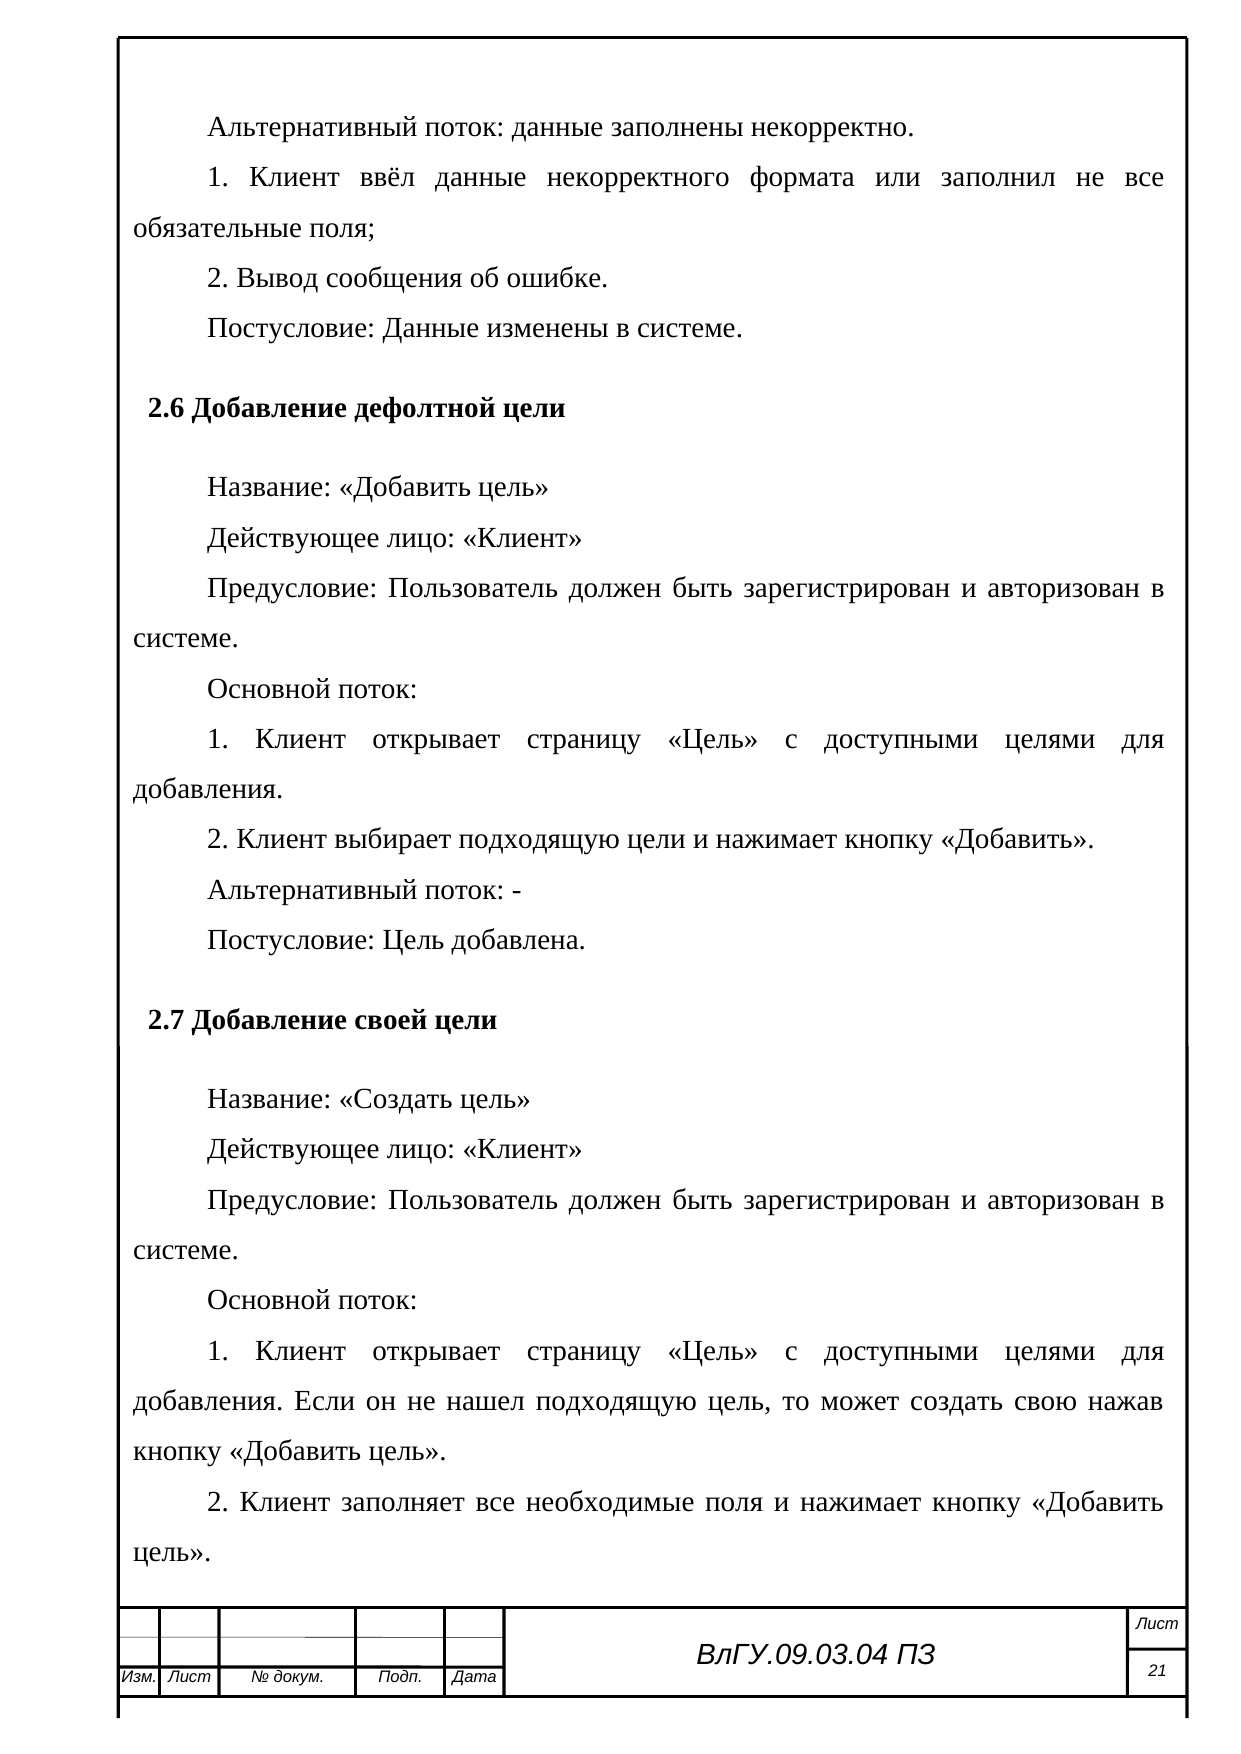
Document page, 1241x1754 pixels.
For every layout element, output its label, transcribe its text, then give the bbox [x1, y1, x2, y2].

text Постусловие: Данные изменены в системе. [133, 311, 1165, 344]
text Предусловие: Пользователь должен быть зарегистрирован и авторизован в системе. [133, 570, 1165, 654]
text Предусловие: Пользователь должен быть зарегистрирован и авторизован в системе. [133, 1182, 1165, 1266]
text 1. Клиент ввёл данные некорректного формата или заполнил не все обязательные поля; [133, 159, 1165, 243]
text 2. Клиент заполняет все необходимые поля и нажимает кнопку «Добавить цель». [133, 1484, 1165, 1568]
text Основной поток: [133, 1282, 1165, 1316]
text 1. Клиент открывает страницу «Цель» с доступными целями для добавления. [133, 721, 1165, 805]
text 2.6 Добавление дефолтной цели [148, 390, 1164, 423]
text 2. Вывод сообщения об ошибке. [133, 260, 1165, 294]
text Альтернативный поток: данные заполнены некорректно. [133, 109, 1165, 143]
text 2. Клиент выбирает подходящую цели и нажимает кнопку «Добавить». [133, 822, 1165, 855]
text 1. Клиент открывает страницу «Цель» с доступными целями для добавления. Если он не нашел подходящую цель, то может создать свою нажав кнопку «Добавить цель». [133, 1333, 1165, 1467]
text Постусловие: Цель добавлена. [133, 922, 1165, 956]
text Название: «Добавить цель» [133, 469, 1165, 503]
text Альтернативный поток: - [133, 872, 1165, 906]
text Действующее лицо: «Клиент» [133, 520, 1165, 553]
text Название: «Создать цель» [133, 1081, 1165, 1115]
text Действующее лицо: «Клиент» [133, 1132, 1165, 1165]
text Основной поток: [133, 671, 1165, 704]
text 2.7 Добавление своей цели [148, 1002, 1164, 1035]
